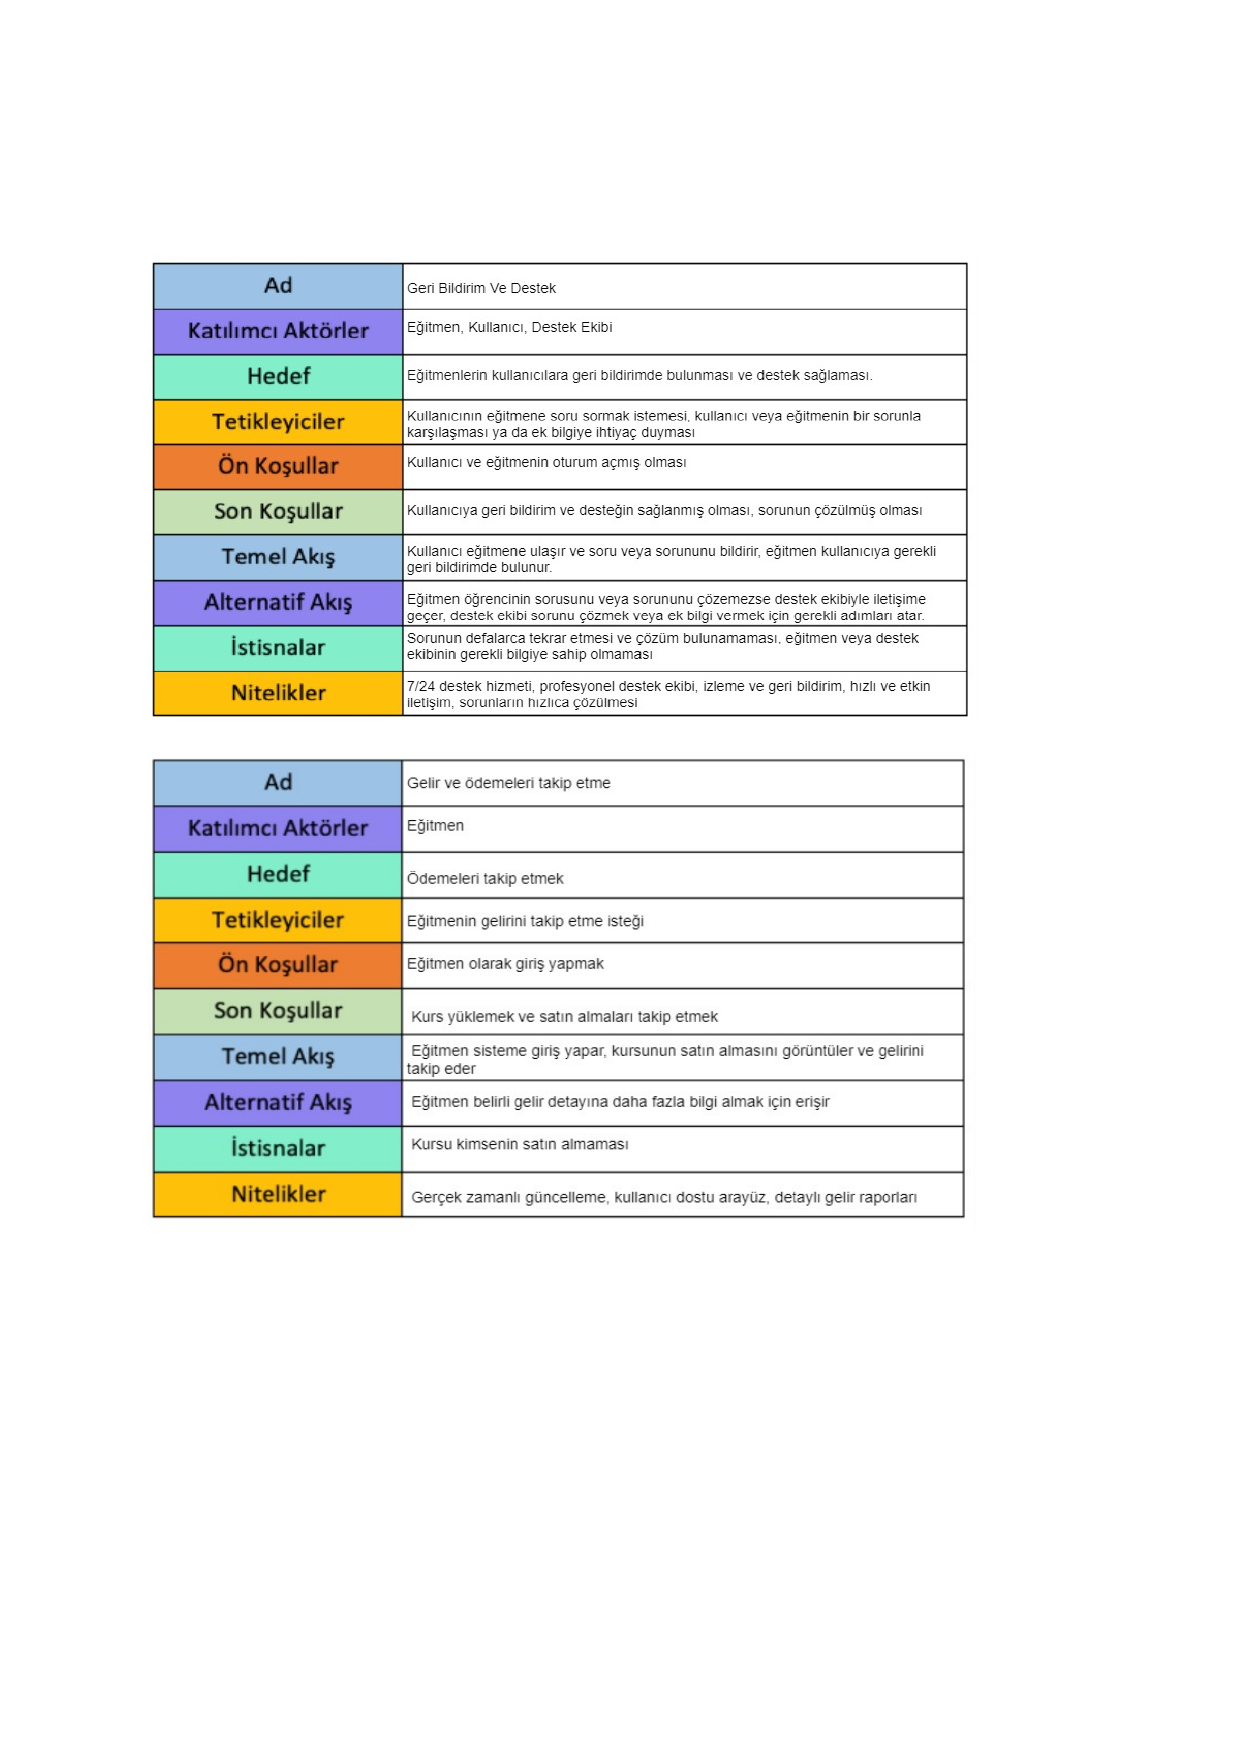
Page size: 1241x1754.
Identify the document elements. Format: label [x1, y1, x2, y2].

picture [147, 254, 979, 727]
picture [147, 752, 976, 1229]
